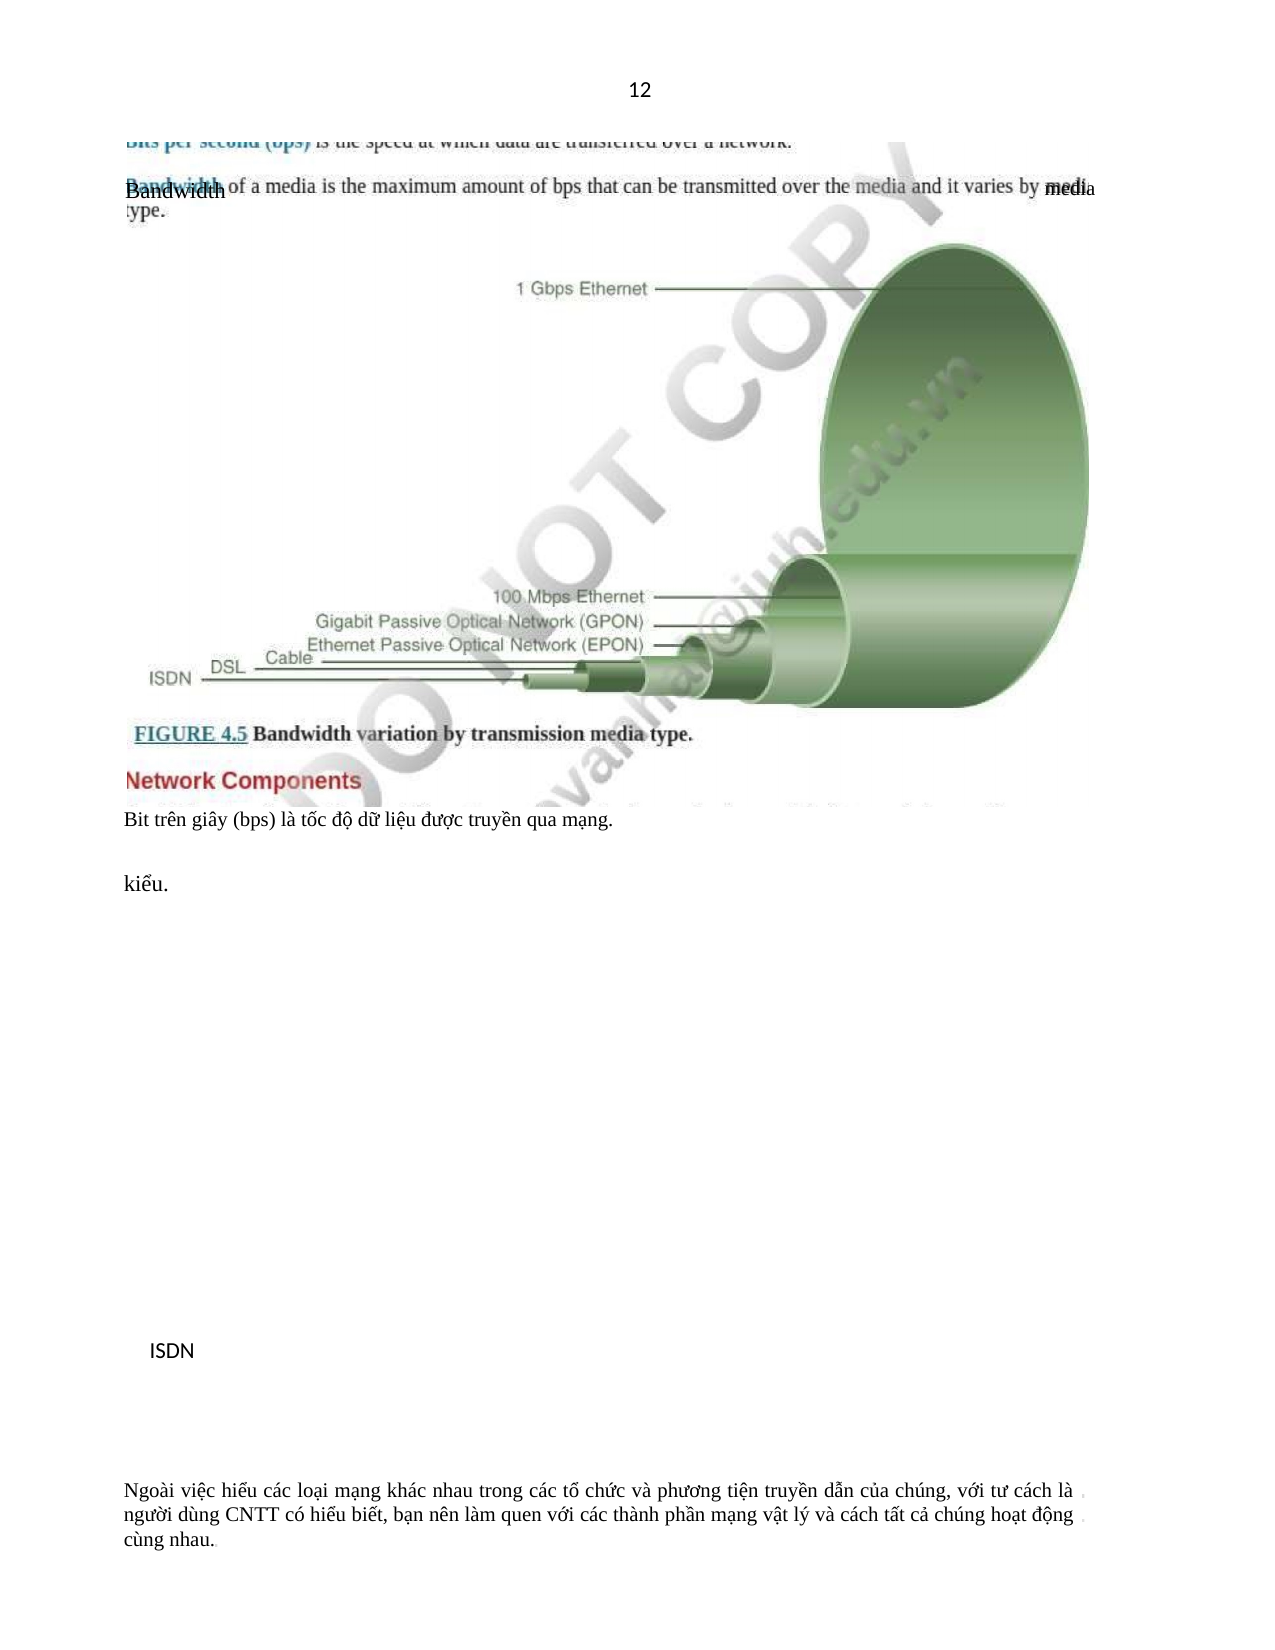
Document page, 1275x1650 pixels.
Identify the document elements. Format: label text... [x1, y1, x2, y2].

picture [127, 142, 1089, 807]
text ISDN [149, 1339, 996, 1364]
picture [130, 191, 137, 197]
text kiểu. [123, 870, 1184, 897]
text Ngoài việc hiểu các loại mạng khác nhau trong các tổ chức và phương tiện truyền dẫn của chúng, với tư cách là người dùng CNTT có hiểu biết, bạn nên làm quen với các thành phần mạng vật lý và cách tất cả chúng hoạt động cùng nhau. [123, 1478, 1084, 1551]
